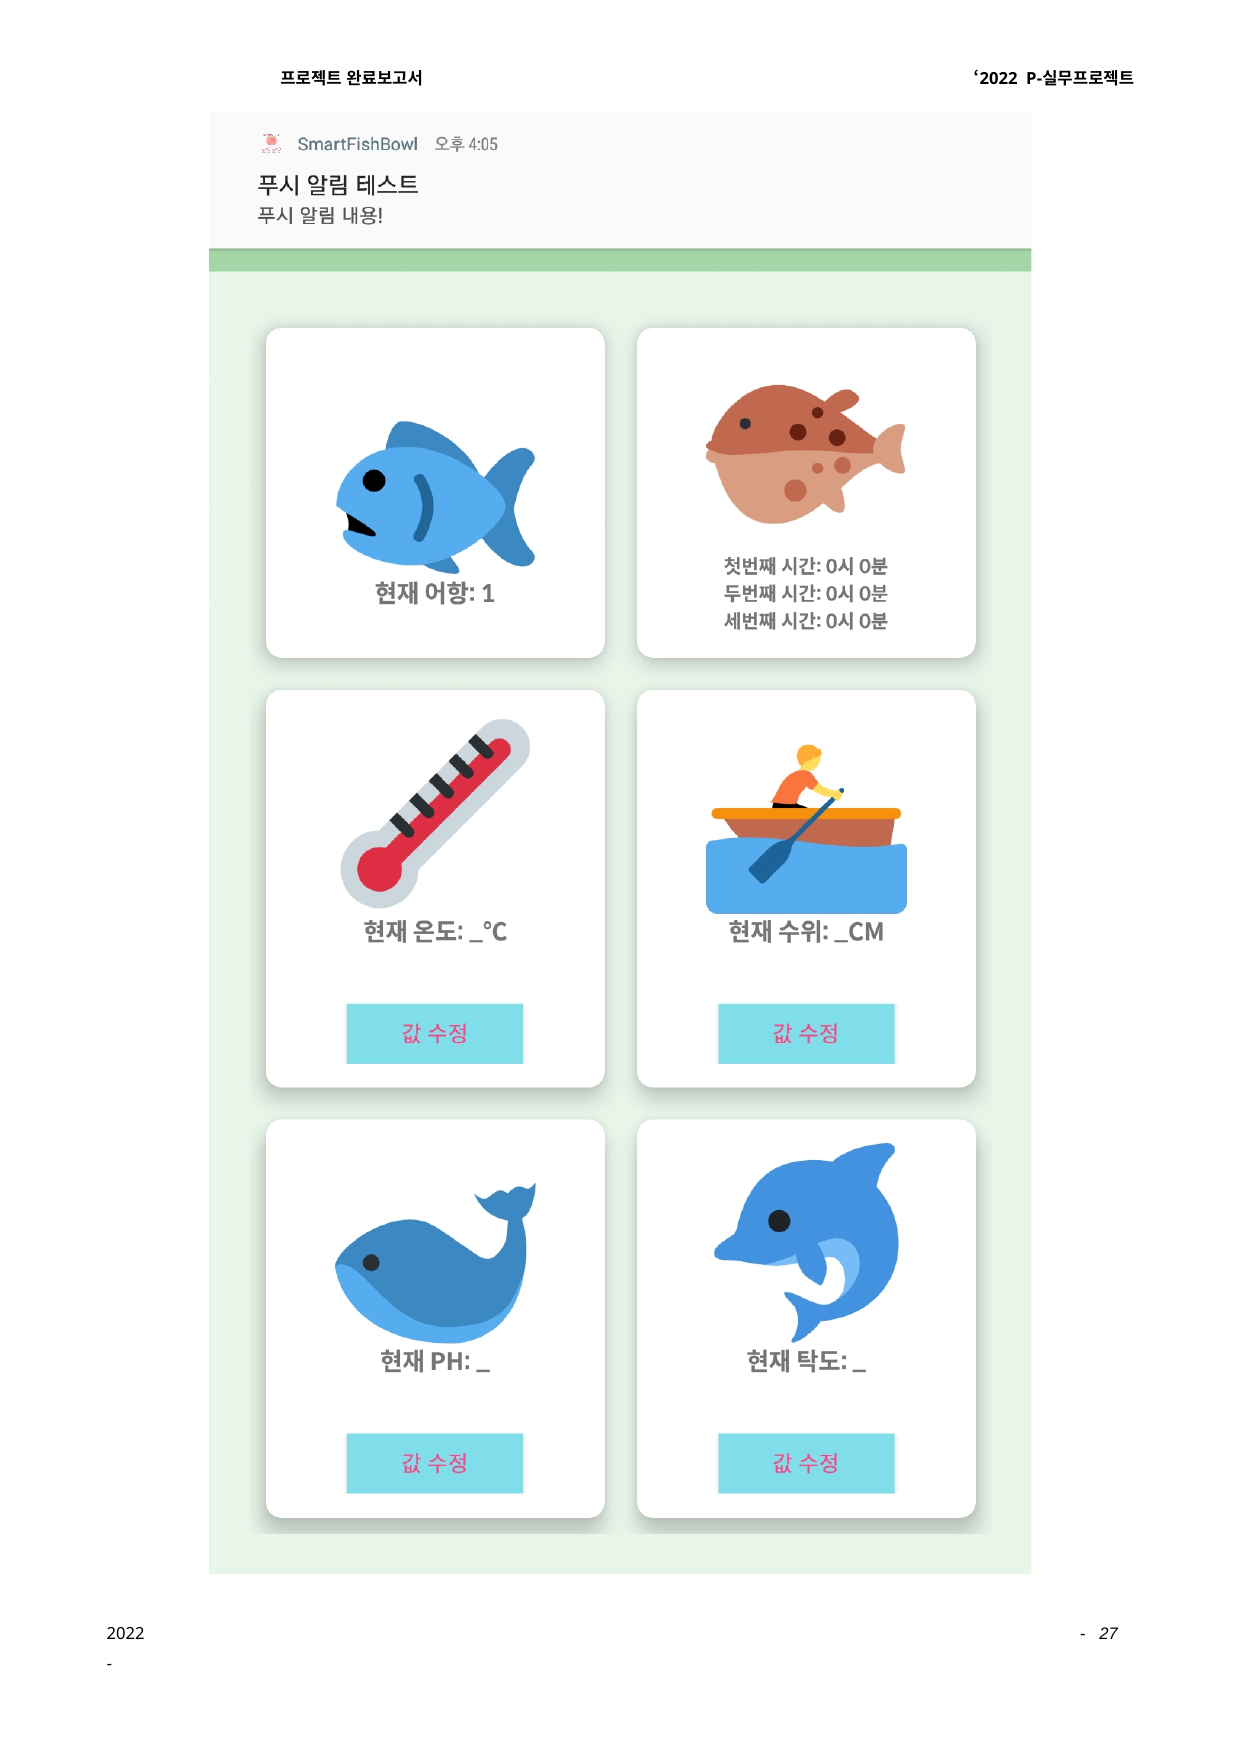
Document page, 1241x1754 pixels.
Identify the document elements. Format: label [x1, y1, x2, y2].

picture [209, 111, 1032, 1574]
